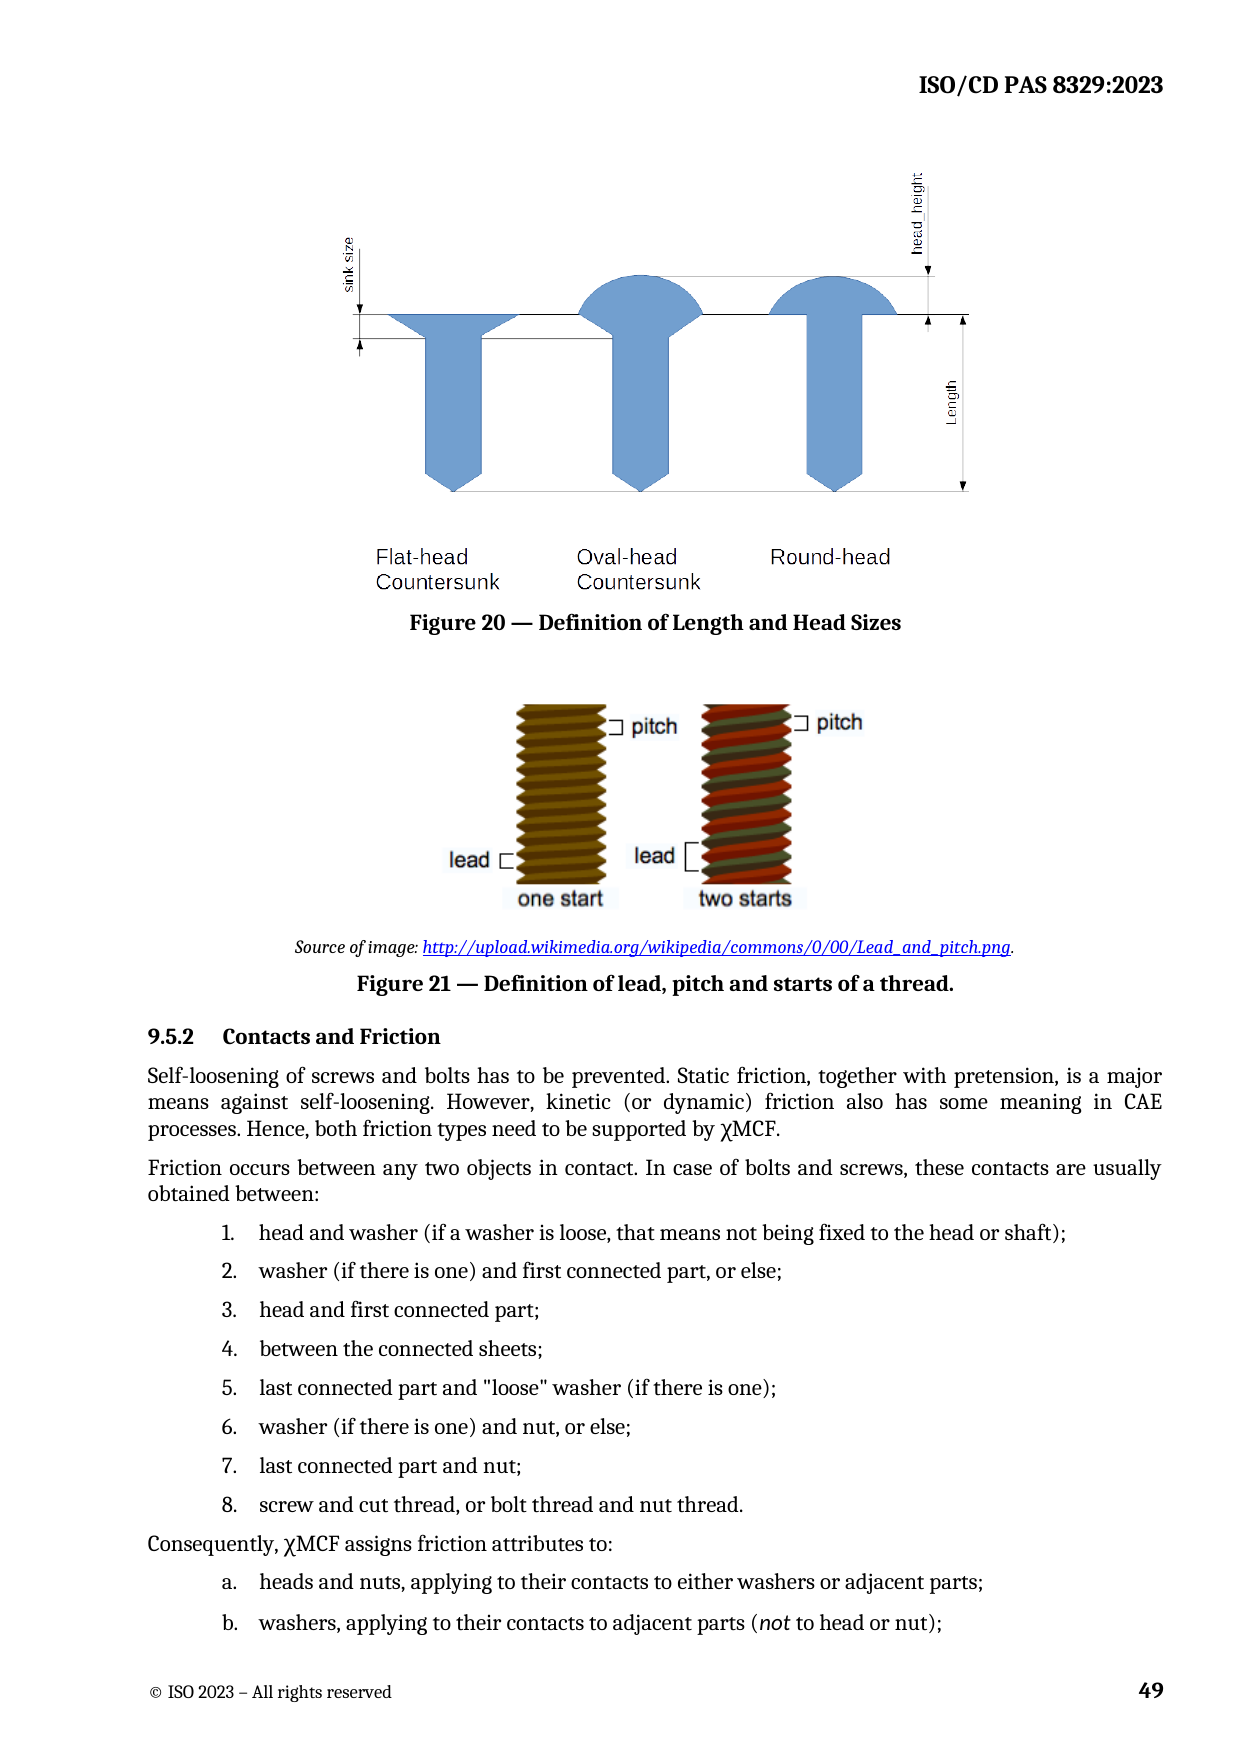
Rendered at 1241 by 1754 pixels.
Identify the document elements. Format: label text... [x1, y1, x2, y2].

list head and first connected part; [222, 1297, 1163, 1323]
text Figure 20 — Definition of Length and Head Sizes [148, 610, 1163, 636]
list last connected part and "loose" washer (if there is one); [222, 1375, 1163, 1401]
list last connected part and nut; [222, 1453, 1163, 1479]
text Friction occurs between any two objects in contact. In case of bolts and screws, these contacts are usually obtained between: [148, 1154, 1163, 1207]
text Self-loosening of screws and bolts has to be prevented. Static friction, together with pretension, is a major means against self-loosening. However, kinetic (or dynamic) friction also has some meaning in CAE processes. Hence, both friction types need to be supported by χMCF. [148, 1063, 1163, 1142]
list head and washer (if a washer is loose, that means not being fixed to the head or shaft); [222, 1219, 1163, 1246]
list washer (if there is one) and nut, or else; [222, 1414, 1163, 1440]
text Source of image: http://upload.wikimedia.org/wikipedia/commons/0/00/Lead_and_pitch.png. [148, 933, 1163, 958]
list heads and nuts, applying to their contacts to either washers or adjacent parts; [222, 1569, 1163, 1596]
list screw and cut thread, or bolt thread and nut thread. [222, 1491, 1163, 1518]
picture [431, 696, 880, 921]
list washer (if there is one) and first connected part, or else; [222, 1258, 1163, 1285]
list washers, applying to their contacts to adjacent parts (not to head or nut); [222, 1608, 1163, 1636]
picture [342, 173, 969, 598]
text Consequently, χMCF assigns friction attributes to: [148, 1530, 1163, 1557]
list between the connected sheets; [222, 1336, 1163, 1362]
text Figure 21 — Definition of lead, pitch and starts of a thread. [148, 970, 1163, 997]
subtitle Contacts and Friction [148, 1024, 1163, 1050]
